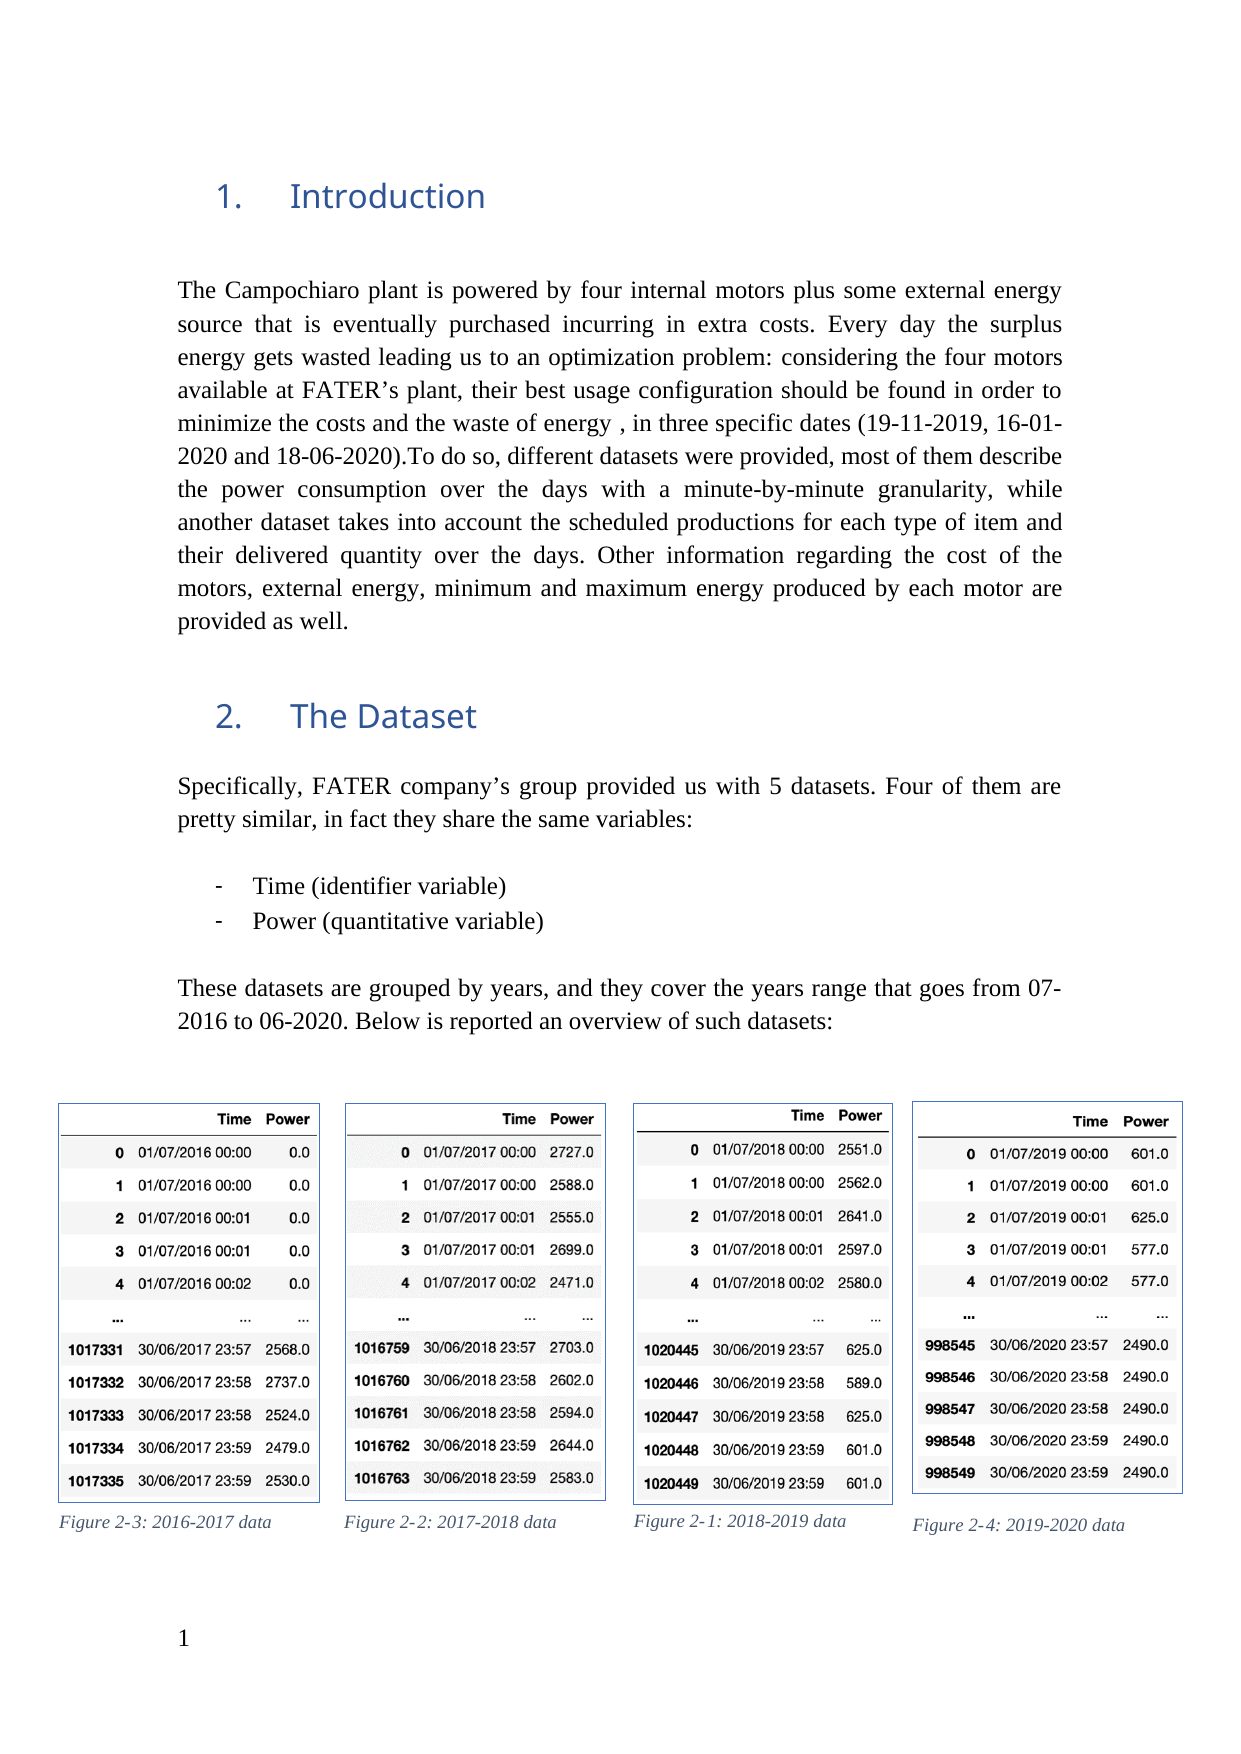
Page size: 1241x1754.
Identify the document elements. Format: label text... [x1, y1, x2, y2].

picture [634, 1104, 892, 1504]
picture [59, 1104, 319, 1502]
list Time (identifier variable) [215, 870, 1063, 901]
picture [913, 1102, 1182, 1493]
text Specifically, FATER company’s group provided us with 5 datasets. Four of them are pretty similar, in fact they share the same variables: [177, 771, 1063, 833]
picture [346, 1104, 605, 1500]
text The Campochiaro plant is powered by four internal motors plus some external energy source that is eventually purchased incurring in extra costs. Every day the surplus energy gets wasted leading us to an optimization problem: considering the four motors available at FATER’s plant, their best usage configuration should be found in order to minimize the costs and the waste of energy , in three specific dates (19-11-2019, 16-01-2020 and 18-06-2020).To do so, different datasets were provided, most of them describe the power consumption over the days with a minute-by-minute granularity, while another dataset takes into account the scheduled productions for each type of item and their delivered quantity over the days. Other information regarding the cost of the motors, external energy, minimum and maximum energy produced by each motor are provided as well. [177, 276, 1063, 634]
list Power (quantitative variable) [215, 905, 1063, 936]
subtitle The Dataset [215, 693, 1063, 738]
text These datasets are grouped by years, and they cover the years range that goes from 07-2016 to 06-2020. Below is reported an overview of such datasets: [177, 973, 1063, 1035]
subtitle Introduction [215, 173, 1063, 218]
